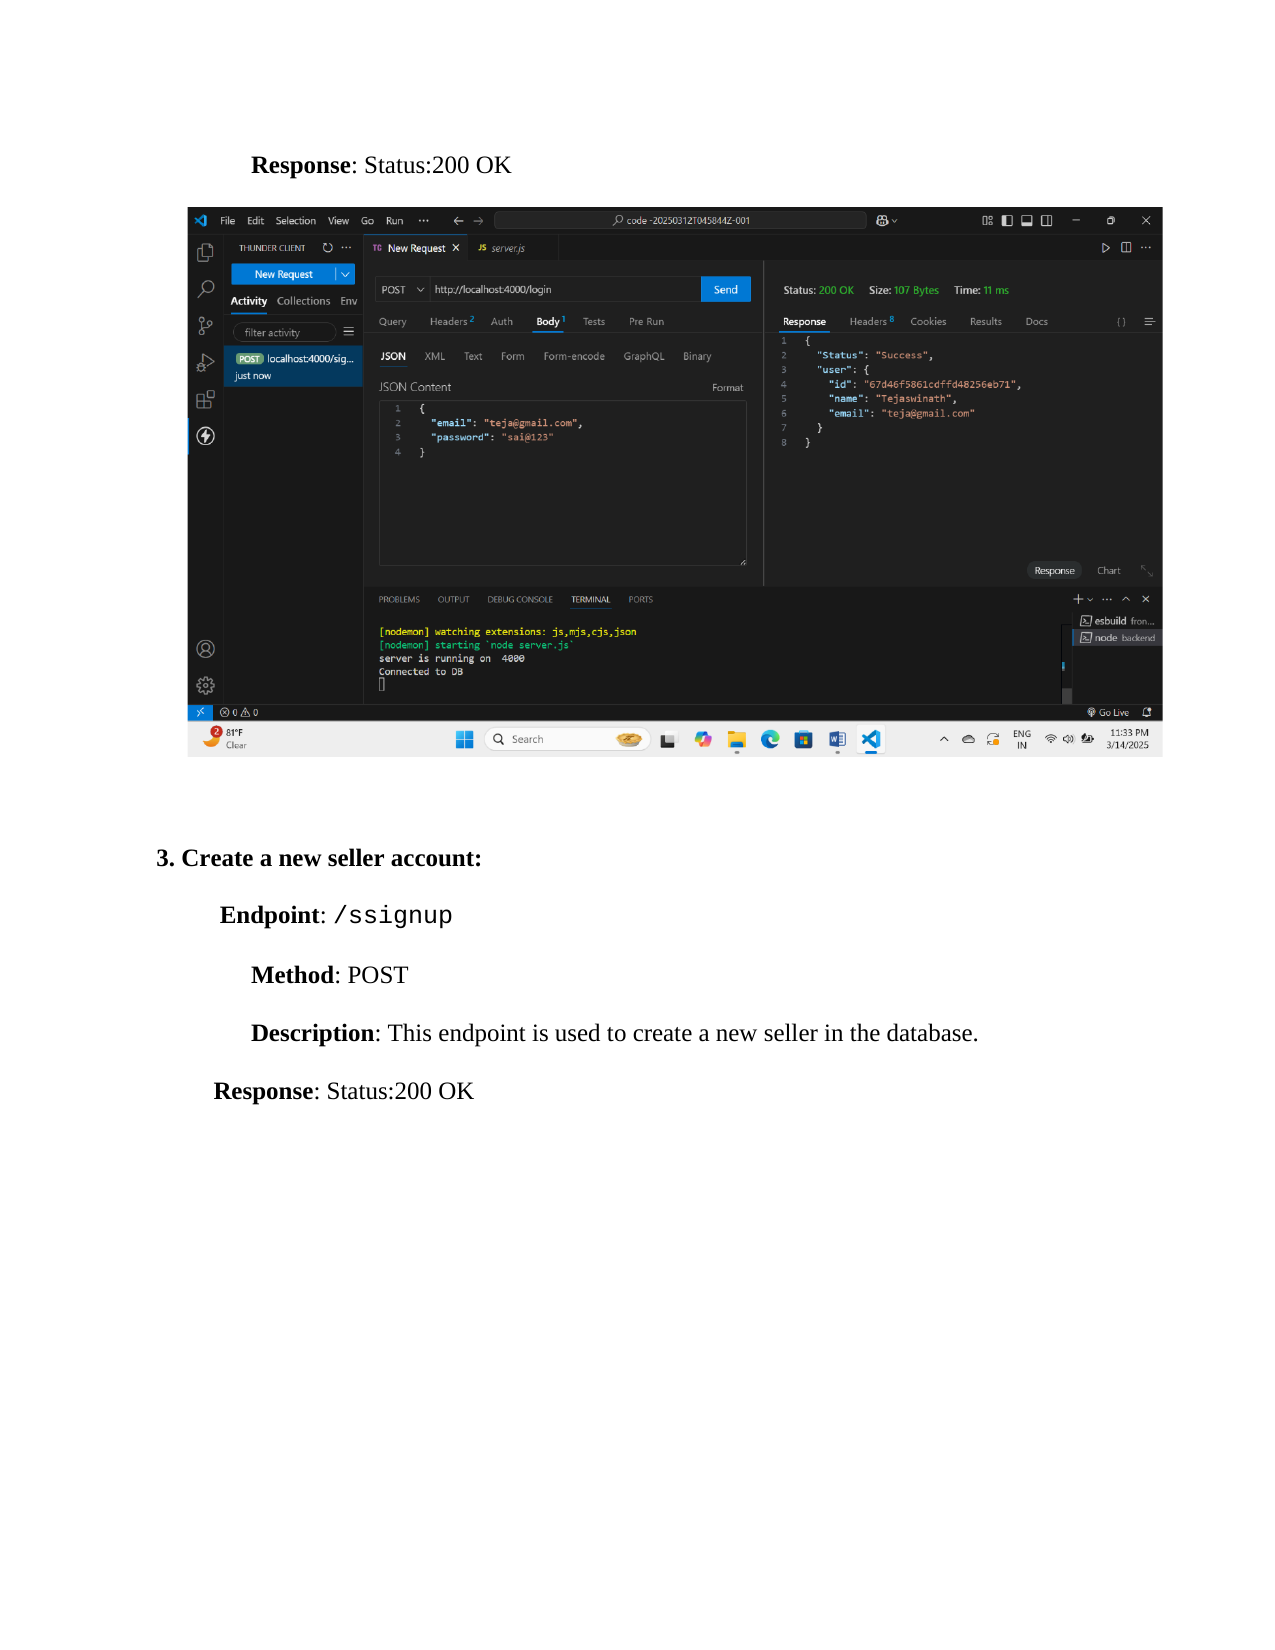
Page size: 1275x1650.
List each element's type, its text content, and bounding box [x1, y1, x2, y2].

text  Response: Status:200 OK [187, 150, 1162, 179]
text  Endpoint: /ssignup [112, 901, 1162, 931]
list  Method: POST [187, 961, 1162, 989]
text  Response: Status:200 OK [112, 1076, 1162, 1105]
picture [187, 207, 1163, 757]
text  Description: This endpoint is used to create a new seller in the database. [187, 1018, 1162, 1047]
text 3. Create a new seller account: [112, 843, 1162, 871]
